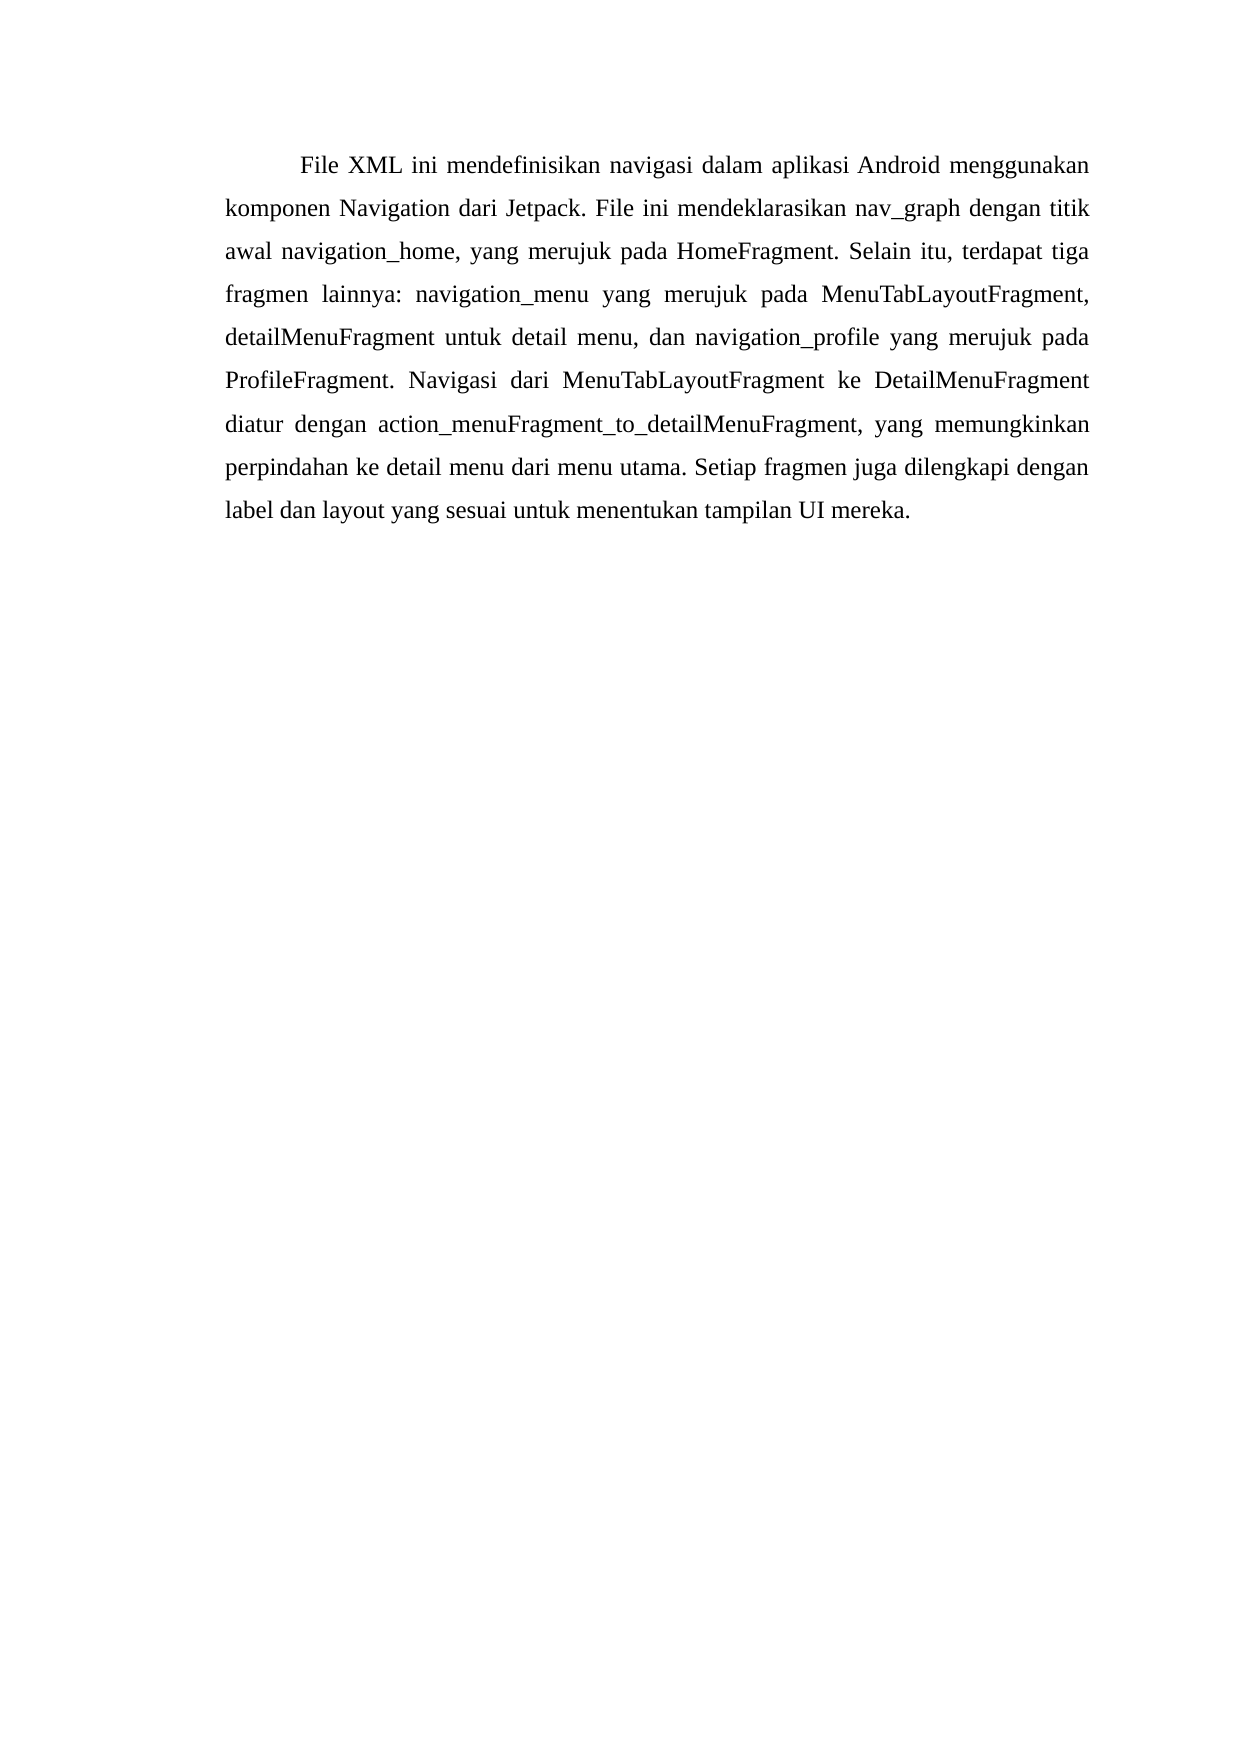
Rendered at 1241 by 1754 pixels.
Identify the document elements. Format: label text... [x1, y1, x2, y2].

list File XML ini mendefinisikan navigasi dalam aplikasi Android menggunakan komponen Navigation dari Jetpack. File ini mendeklarasikan nav_graph dengan titik awal navigation_home, yang merujuk pada HomeFragment. Selain itu, terdapat tiga fragmen lainnya: navigation_menu yang merujuk pada MenuTabLayoutFragment, detailMenuFragment untuk detail menu, dan navigation_profile yang merujuk pada ProfileFragment. Navigasi dari MenuTabLayoutFragment ke DetailMenuFragment diatur dengan action_menuFragment_to_detailMenuFragment, yang memungkinkan perpindahan ke detail menu dari menu utama. Setiap fragmen juga dilengkapi dengan label dan layout yang sesuai untuk menentukan tampilan UI mereka. [225, 150, 1090, 524]
